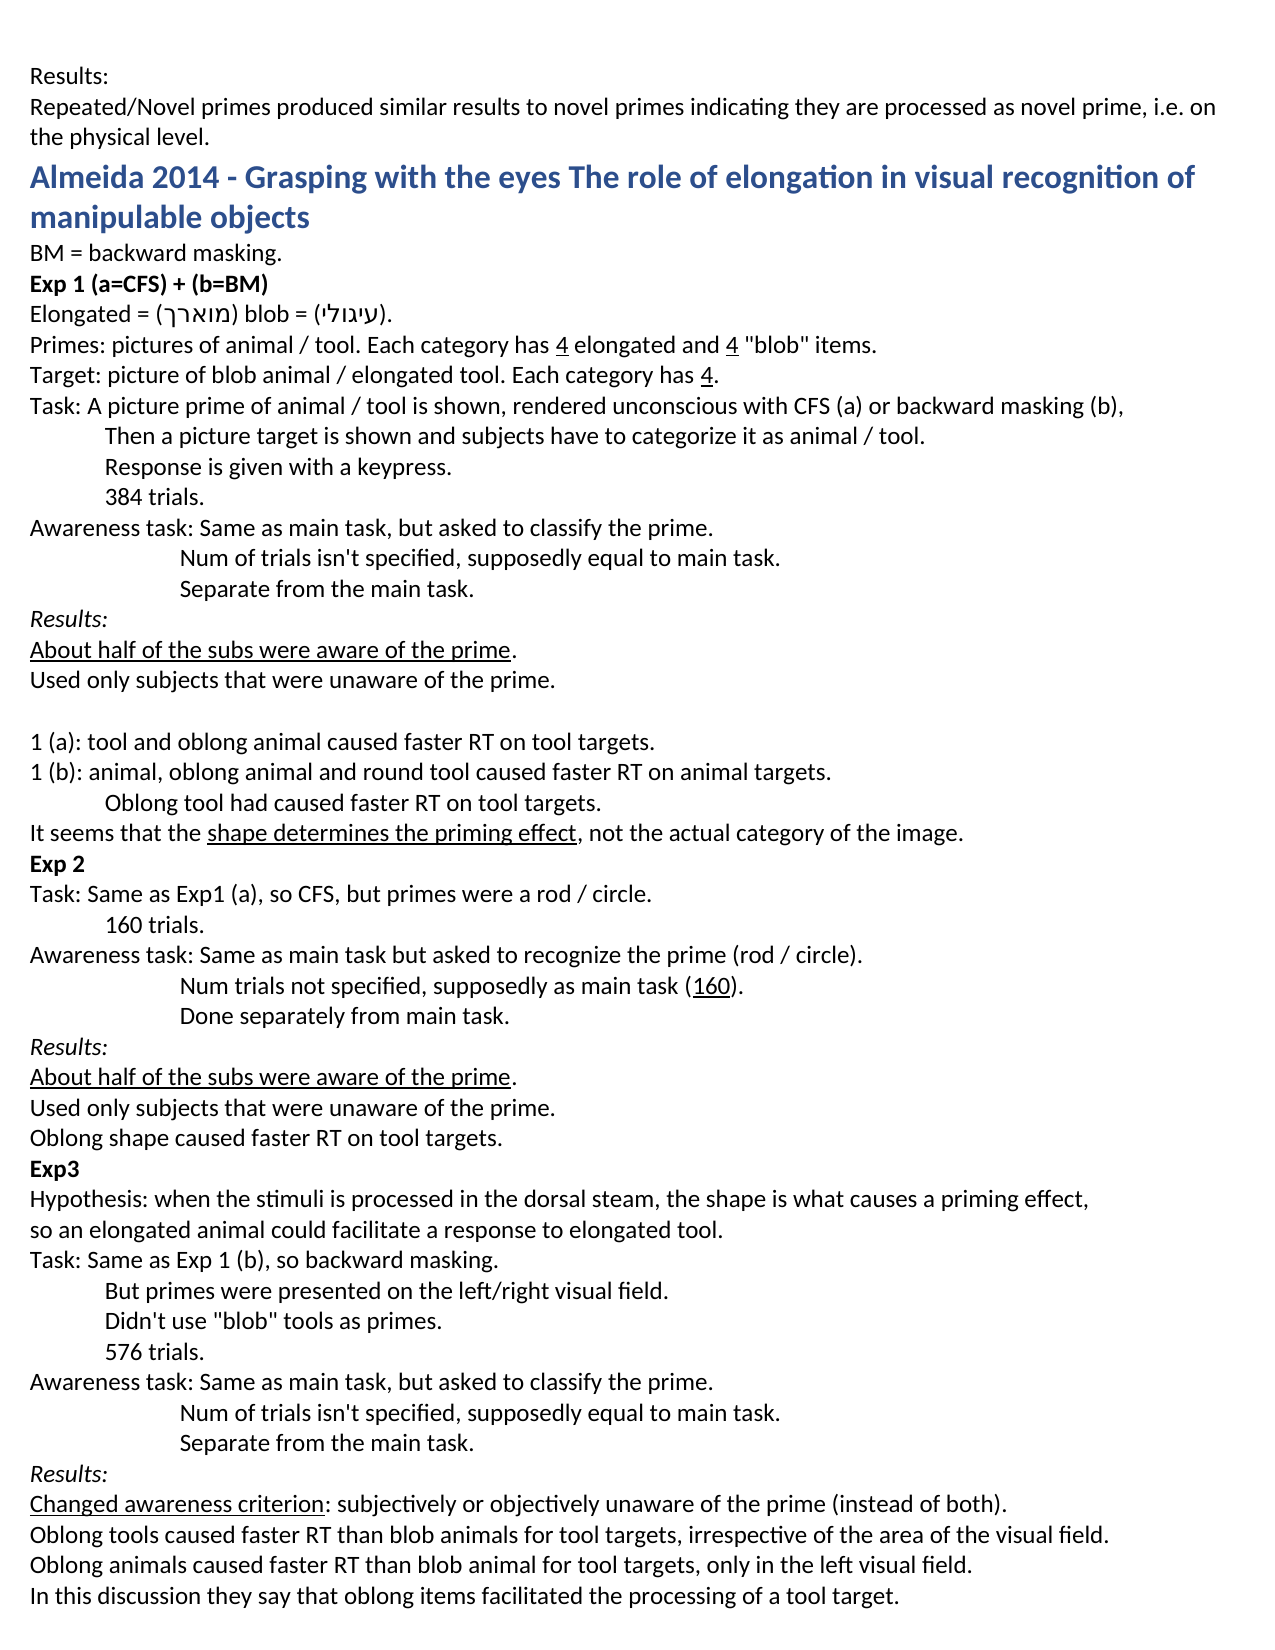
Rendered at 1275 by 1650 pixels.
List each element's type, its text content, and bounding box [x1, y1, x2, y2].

text Exp 1 (a=CFS) + (b=BM) [29, 268, 1255, 298]
text 1 (a): tool and oblong animal caused faster RT on tool targets. [29, 726, 1255, 756]
text About half of the subs were aware of the prime. [29, 1061, 1255, 1092]
text BM = backward masking. [29, 237, 1255, 268]
text Results: [29, 60, 1255, 91]
text Oblong tool had caused faster RT on tool targets. [29, 787, 1255, 817]
text It seems that the shape determines the priming effect, not the actual category of the image. [29, 817, 1255, 848]
text Oblong shape caused faster RT on tool targets. [29, 1122, 1255, 1153]
text Elongated = (מוארך) blob = (עיגולי). [29, 298, 1255, 329]
text so an elongated animal could facilitate a response to elongated tool. [29, 1214, 1255, 1244]
text Results: [29, 1458, 1255, 1489]
text Awareness task: Same as main task, but asked to classify the prime. [29, 512, 1255, 542]
text Exp 2 [29, 848, 1255, 878]
text 160 trials. [29, 909, 1255, 939]
text Changed awareness criterion: subjectively or objectively unaware of the prime (instead of both). [29, 1489, 1255, 1519]
text Exp3 [29, 1153, 1255, 1183]
text Task: Same as Exp1 (a), so CFS, but primes were a rod / circle. [29, 878, 1255, 909]
text Used only subjects that were unaware of the prime. [29, 664, 1255, 695]
text Awareness task: Same as main task, but asked to classify the prime. [29, 1367, 1255, 1397]
text Results: [29, 1031, 1255, 1061]
text Primes: pictures of animal / tool. Each category has 4 elongated and 4 "blob" items. [29, 329, 1255, 359]
text 1 (b): animal, oblong animal and round tool caused faster RT on animal targets. [29, 756, 1255, 787]
text Done separately from main task. [104, 1000, 1255, 1031]
text Task: Same as Exp 1 (b), so backward masking. [29, 1244, 1255, 1275]
text Separate from the main task. [104, 573, 1255, 603]
text Task: A picture prime of animal / tool is shown, rendered unconscious with CFS (a) or backward masking (b), [29, 390, 1255, 420]
text Oblong animals caused faster RT than blob animal for tool targets, only in the left visual field. [29, 1550, 1255, 1580]
text Didn't use "blob" tools as primes. [29, 1306, 1255, 1336]
text Response is given with a keypress. [29, 451, 1255, 481]
text Separate from the main task. [104, 1428, 1255, 1458]
text But primes were presented on the left/right visual field. [29, 1275, 1255, 1306]
text Used only subjects that were unaware of the prime. [29, 1092, 1255, 1122]
text Results: [29, 603, 1255, 634]
text Num of trials isn't specified, supposedly equal to main task. [29, 1397, 1255, 1428]
subtitle Almeida 2014 - Grasping with the eyes The role of elongation in visual recognition of manipulable objects [29, 156, 1255, 237]
text Repeated/Novel primes produced similar results to novel primes indicating they are processed as novel prime, i.e. on the physical level. [29, 91, 1255, 152]
text Num trials not specified, supposedly as main task (160). [104, 970, 1255, 1000]
text About half of the subs were aware of the prime. [29, 634, 1255, 664]
text Awareness task: Same as main task but asked to recognize the prime (rod / circle). [29, 939, 1255, 970]
text Oblong tools caused faster RT than blob animals for tool targets, irrespective of the area of the visual field. [29, 1519, 1255, 1550]
text Num of trials isn't specified, supposedly equal to main task. [29, 542, 1255, 573]
text Target: picture of blob animal / elongated tool. Each category has 4. [29, 359, 1255, 390]
text 576 trials. [29, 1336, 1255, 1367]
text Hypothesis: when the stimuli is processed in the dorsal steam, the shape is what causes a priming effect, [29, 1183, 1255, 1214]
text In this discussion they say that oblong items facilitated the processing of a tool target. [29, 1580, 1255, 1611]
text Then a picture target is shown and subjects have to categorize it as animal / tool. [29, 420, 1255, 451]
text 384 trials. [29, 481, 1255, 512]
